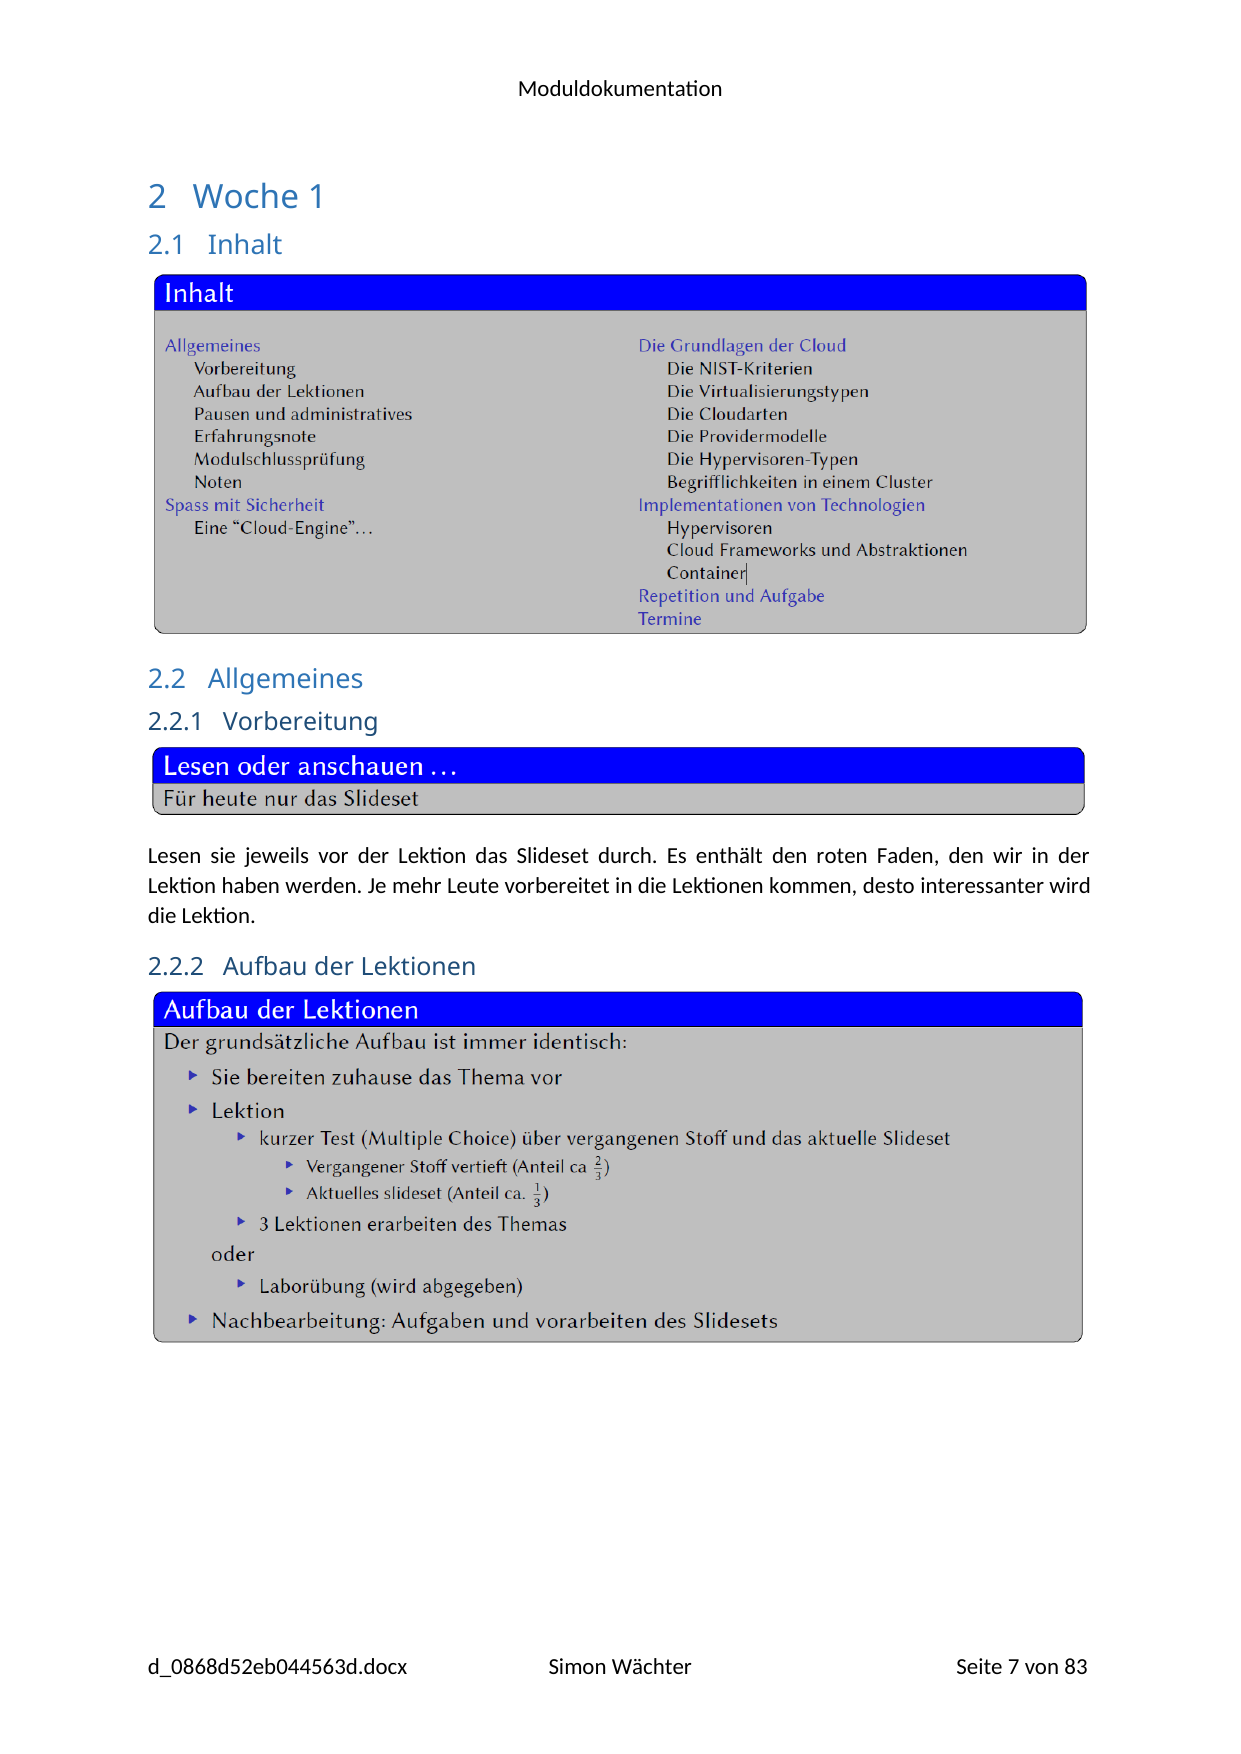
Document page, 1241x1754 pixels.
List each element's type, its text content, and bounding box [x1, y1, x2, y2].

subtitle Vorbereitung [148, 703, 1093, 738]
subtitle Aufbau der Lektionen [148, 948, 1093, 982]
subtitle Allgemeines [148, 659, 1093, 696]
picture [147, 740, 1093, 823]
picture [147, 265, 1093, 641]
picture [147, 985, 1093, 1349]
subtitle Woche 1 [148, 173, 1093, 218]
subtitle Inhalt [148, 226, 1093, 263]
text Lesen sie jeweils vor der Lektion das Slideset durch. Es enthält den roten Faden, den wir in der Lektion haben werden. Je mehr Leute vorbereitet in die Lektionen kommen, desto interessanter wird die Lektion. [148, 841, 1093, 929]
